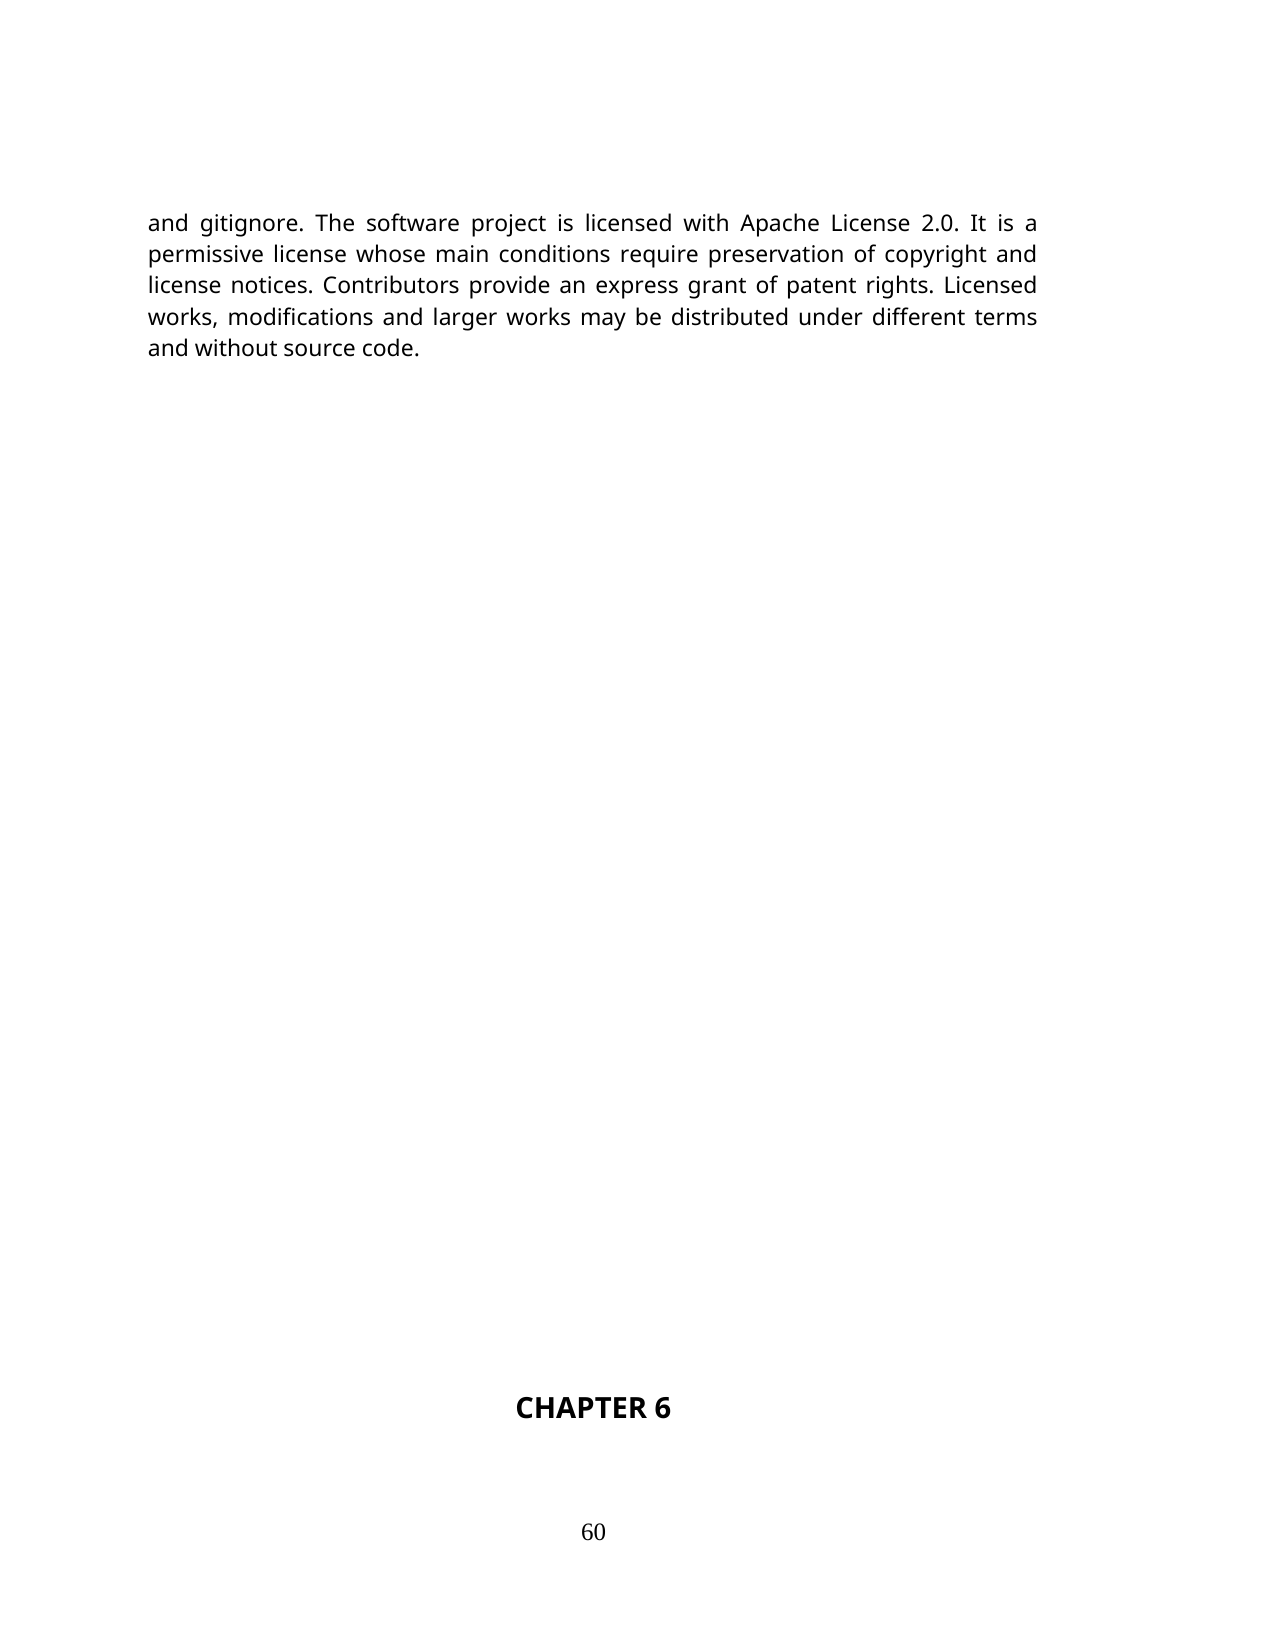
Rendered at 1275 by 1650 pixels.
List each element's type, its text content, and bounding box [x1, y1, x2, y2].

text CHAPTER 6 [148, 1388, 1039, 1427]
